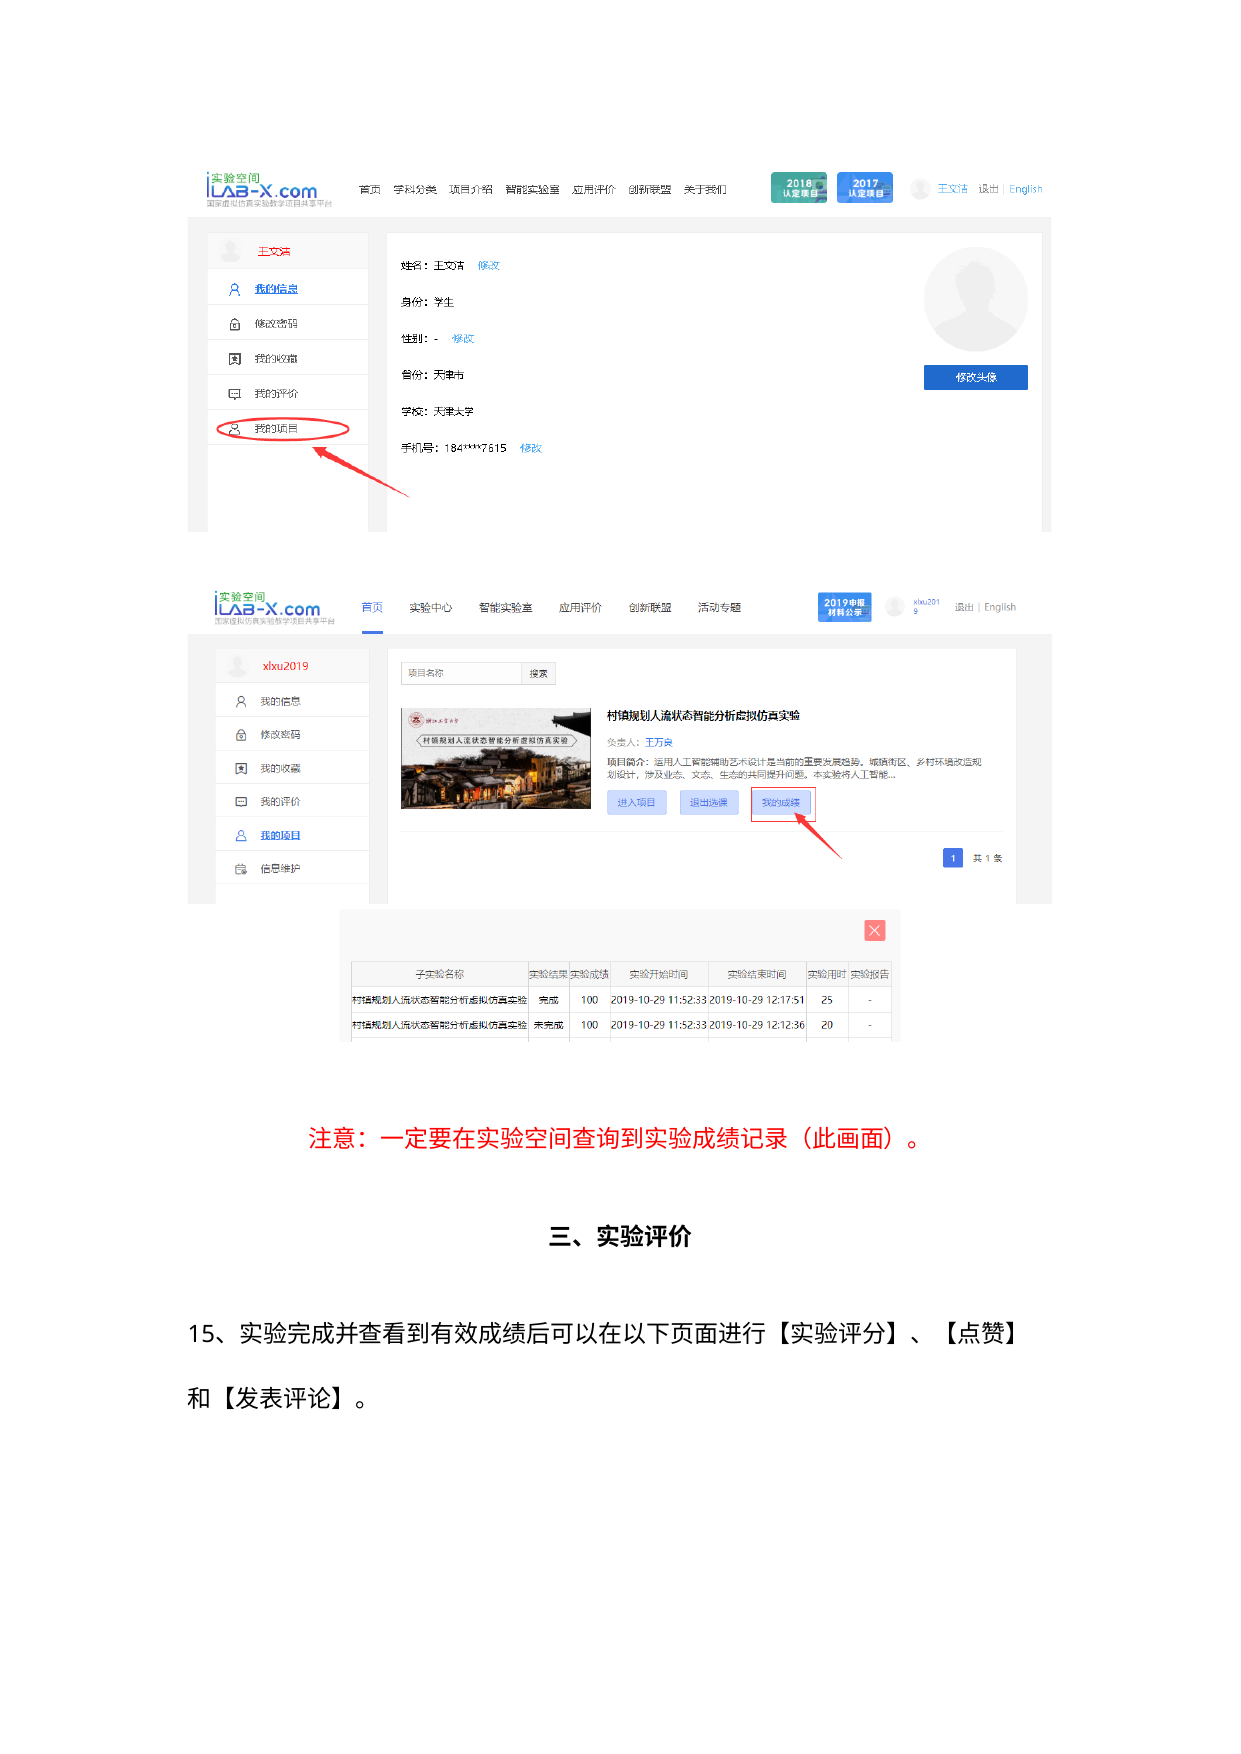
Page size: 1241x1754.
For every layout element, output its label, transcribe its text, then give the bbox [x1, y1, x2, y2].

text 注意：一定要在实验空间查询到实验成绩记录（此画面）。 [187, 1104, 1053, 1169]
picture [187, 584, 1053, 904]
picture [187, 162, 1052, 532]
picture [339, 909, 901, 1042]
text 三、实验评价 [187, 1202, 1053, 1267]
text 15、实验完成并查看到有效成绩后可以在以下页面进行【实验评分】、【点赞】和【发表评论】。 [187, 1299, 1053, 1429]
